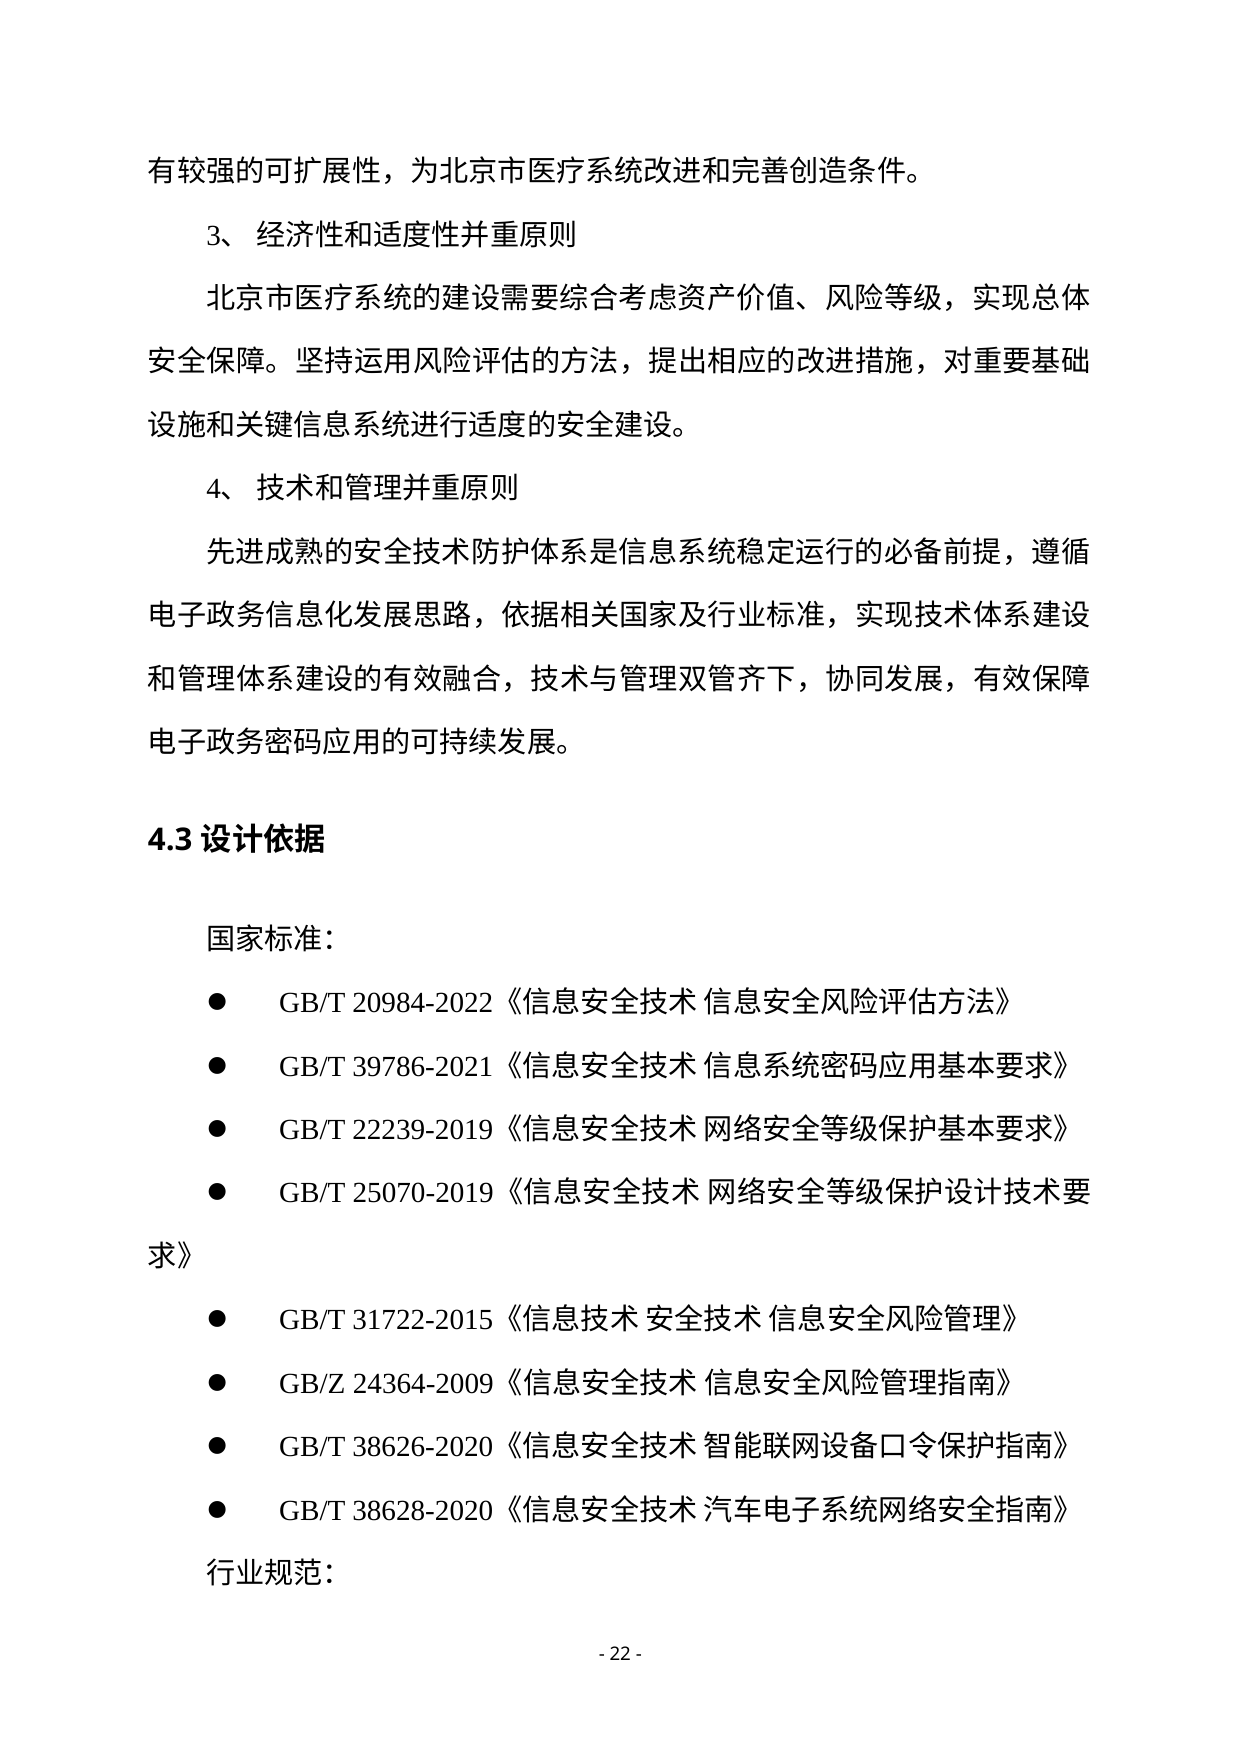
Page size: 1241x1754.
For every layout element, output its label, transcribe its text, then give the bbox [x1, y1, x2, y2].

list 经济性和适度性并重原则 [148, 211, 1092, 253]
list GB/T 20984-2022《信息安全技术 信息安全风险评估方法》 [148, 979, 1092, 1021]
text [148, 148, 1092, 190]
list GB/T 31722-2015《信息技术 安全技术 信息安全风险管理》 [148, 1296, 1092, 1338]
list GB/T 38628-2020《信息安全技术 汽车电子系统网络安全指南》 [148, 1486, 1092, 1528]
list GB/T 25070-2019《信息安全技术 网络安全等级保护设计技术要求》 [148, 1169, 1092, 1275]
text 先进成熟的安全技术防护体系是信息系统稳定运行的必备前提，遵循电子政务信息化发展思路，依据相关国家及行业标准，实现技术体系建设和管理体系建设的有效融合，技术与管理双管齐下，协同发展，有效保障电子政务密码应用的可持续发展。 [148, 528, 1092, 761]
text 行业规范： [148, 1549, 1092, 1592]
list 4.3 设计依据 [148, 814, 1092, 860]
list GB/Z 24364-2009《信息安全技术 信息安全风险管理指南》 [148, 1359, 1092, 1402]
text 北京市医疗系统的建设需要综合考虑资产价值、风险等级，实现总体安全保障。坚持运用风险评估的方法，提出相应的改进措施，对重要基础设施和关键信息系统进行适度的安全建设。 [148, 274, 1092, 444]
list GB/T 38626-2020《信息安全技术 智能联网设备口令保护指南》 [148, 1423, 1092, 1465]
text 国家标准： [148, 915, 1092, 957]
list 技术和管理并重原则 [148, 465, 1092, 507]
list GB/T 39786-2021《信息安全技术 信息系统密码应用基本要求》 [148, 1042, 1092, 1084]
list GB/T 22239-2019《信息安全技术 网络安全等级保护基本要求》 [148, 1106, 1092, 1148]
